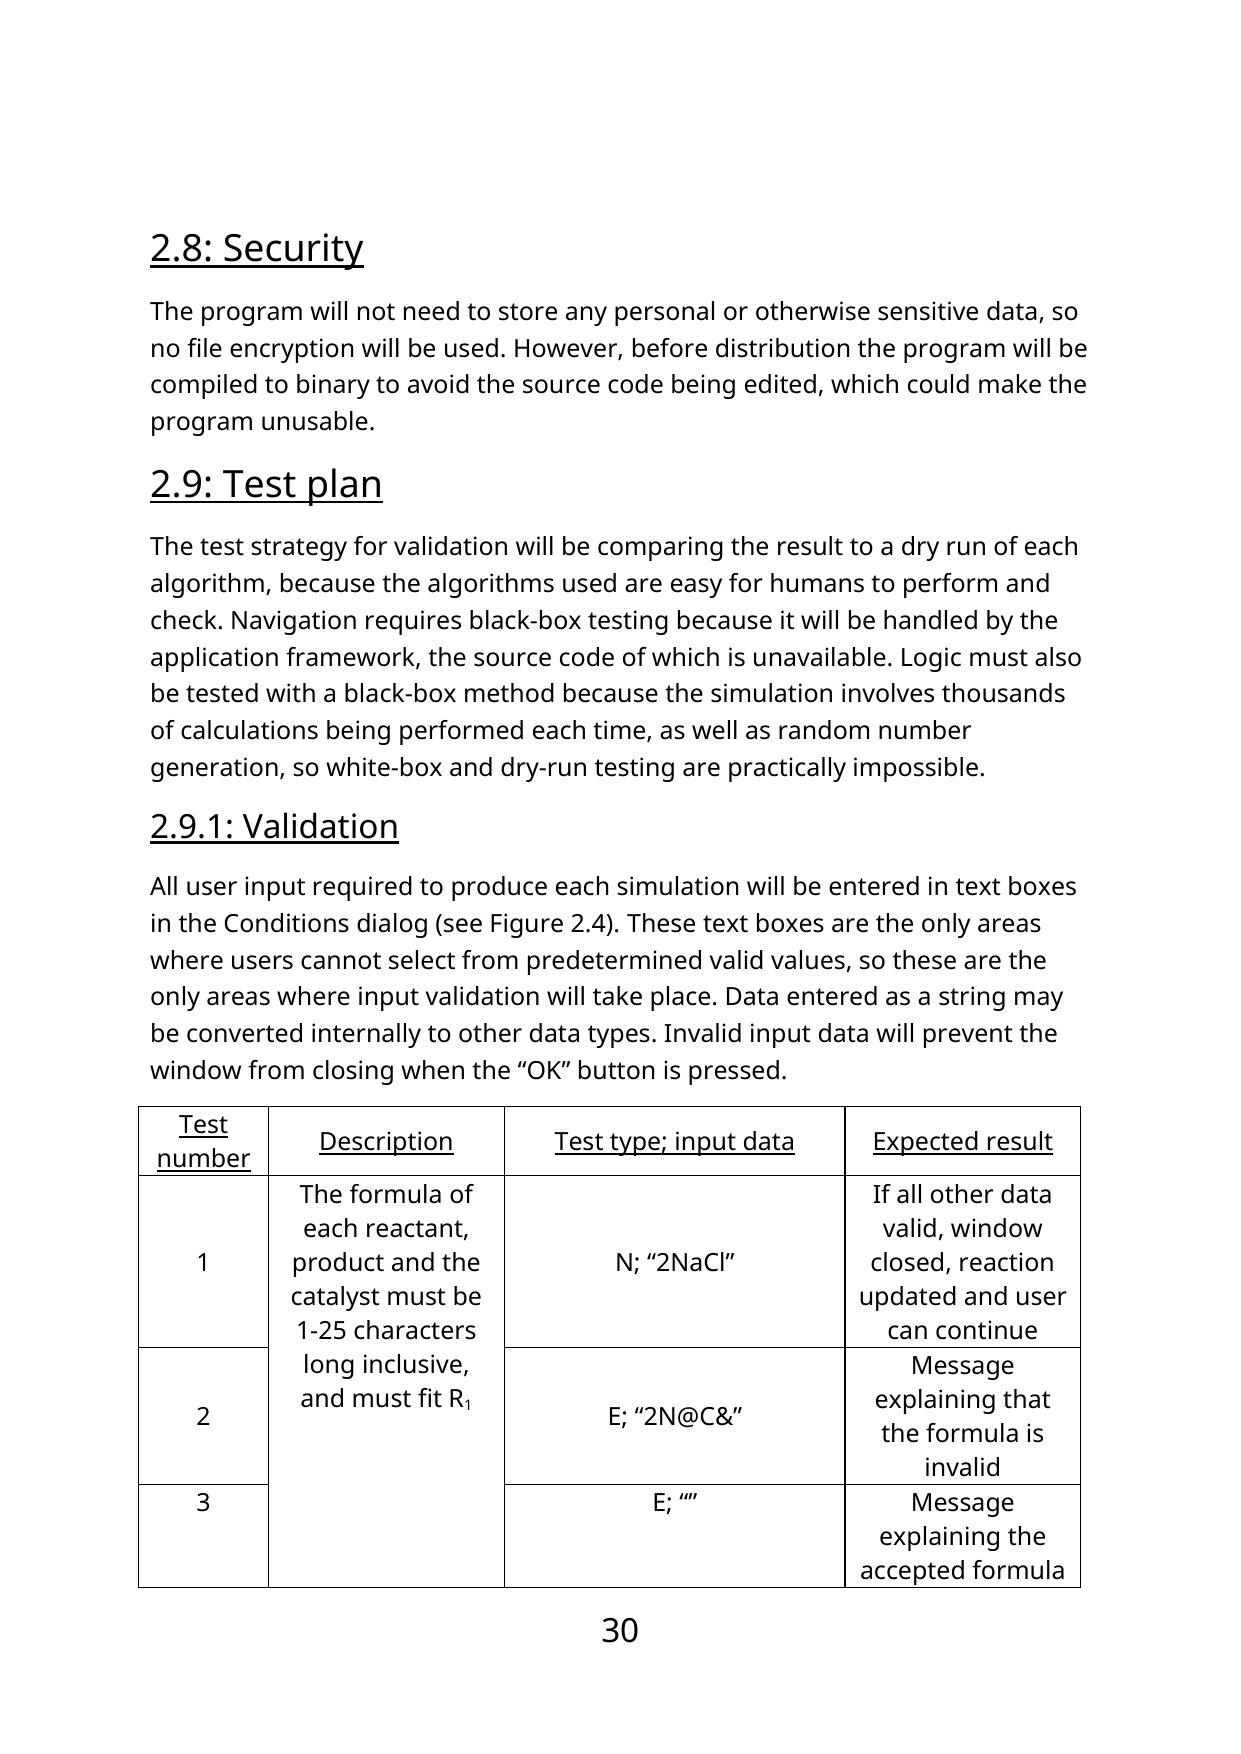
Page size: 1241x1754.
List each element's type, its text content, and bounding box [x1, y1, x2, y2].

text 2.9: Test plan [150, 457, 1090, 508]
text The program will not need to store any personal or otherwise sensitive data, so no file encryption will be used. However, before distribution the program will be compiled to binary to avoid the source code being edited, which could make the program unusable. [150, 293, 1090, 438]
table_header Test type; input data [505, 1107, 844, 1175]
table_cell E; “” [505, 1485, 844, 1587]
table_header Test number [139, 1107, 268, 1175]
text All user input required to produce each simulation will be entered in text boxes in the Conditions dialog (see Figure 2.4). These text boxes are the only areas where users cannot select from predetermined valid values, so these are the only areas where input validation will take place. Data entered as a string may be converted internally to other data types. Invalid input data will prevent the window from closing when the “OK” button is pressed. [150, 869, 1090, 1087]
text 2.8: Security [150, 222, 1090, 273]
table_cell N; “2NaCl” [505, 1176, 844, 1347]
text The test strategy for validation will be comparing the result to a dry run of each algorithm, because the algorithms used are easy for humans to perform and check. Navigation requires black-box testing because it will be handled by the application framework, the source code of which is unavailable. Logic must also be tested with a black-box method because the simulation involves thousands of calculations being performed each time, as well as random number generation, so white-box and dry-run testing are practically impossible. [150, 529, 1090, 784]
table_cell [846, 1176, 1080, 1347]
table_cell The formula of each reactant, product and the catalyst must be 1-25 characters long inclusive, and must fit R1 [269, 1176, 504, 1587]
table_cell E; “2N@C&” [505, 1348, 844, 1484]
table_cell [846, 1485, 1080, 1587]
table_header Description [269, 1107, 504, 1175]
table_cell 1 [139, 1176, 268, 1347]
text 2.9.1: Validation [150, 803, 1090, 848]
table_cell 3 [139, 1485, 268, 1587]
table_cell Message explaining that the formula is invalid [846, 1348, 1080, 1484]
table_header Expected result [846, 1107, 1080, 1175]
table_cell 2 [139, 1348, 268, 1484]
